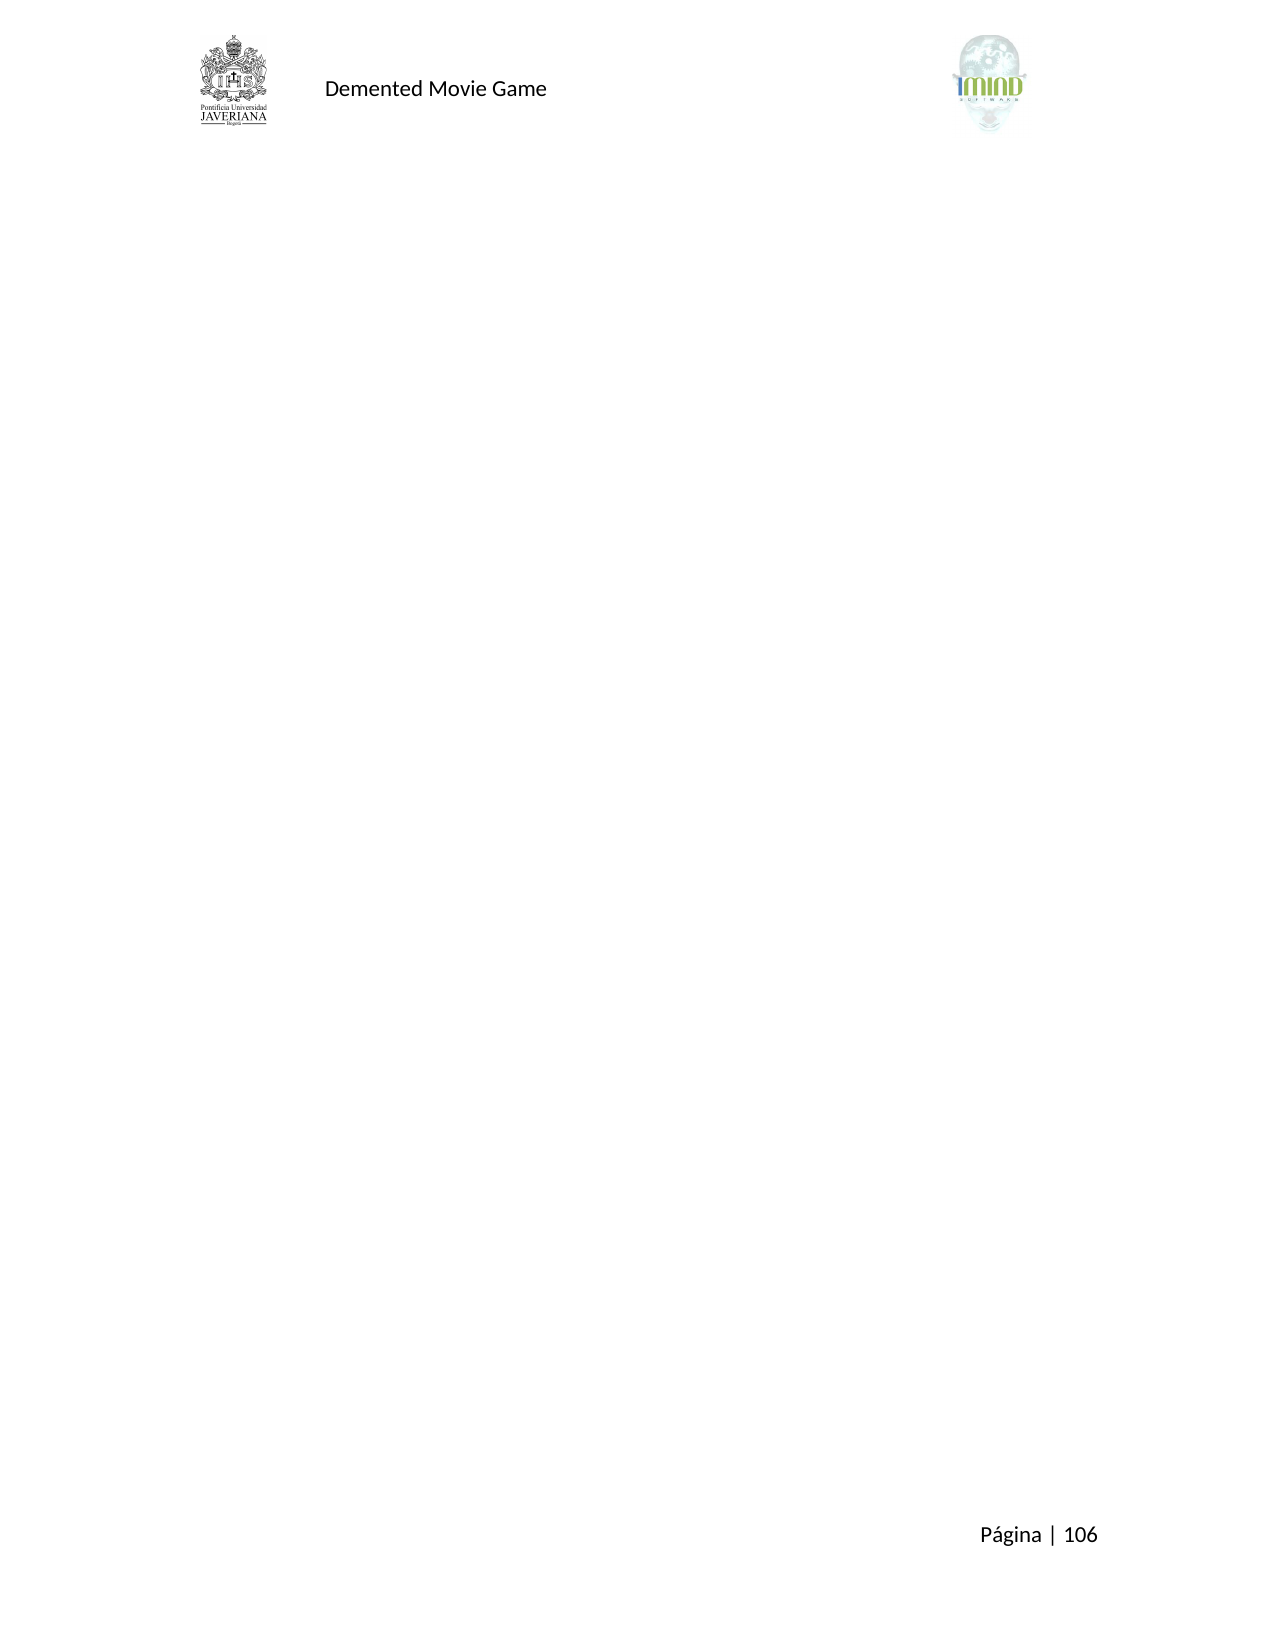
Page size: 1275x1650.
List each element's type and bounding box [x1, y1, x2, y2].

picture [200, 35, 267, 126]
picture [951, 35, 1033, 138]
